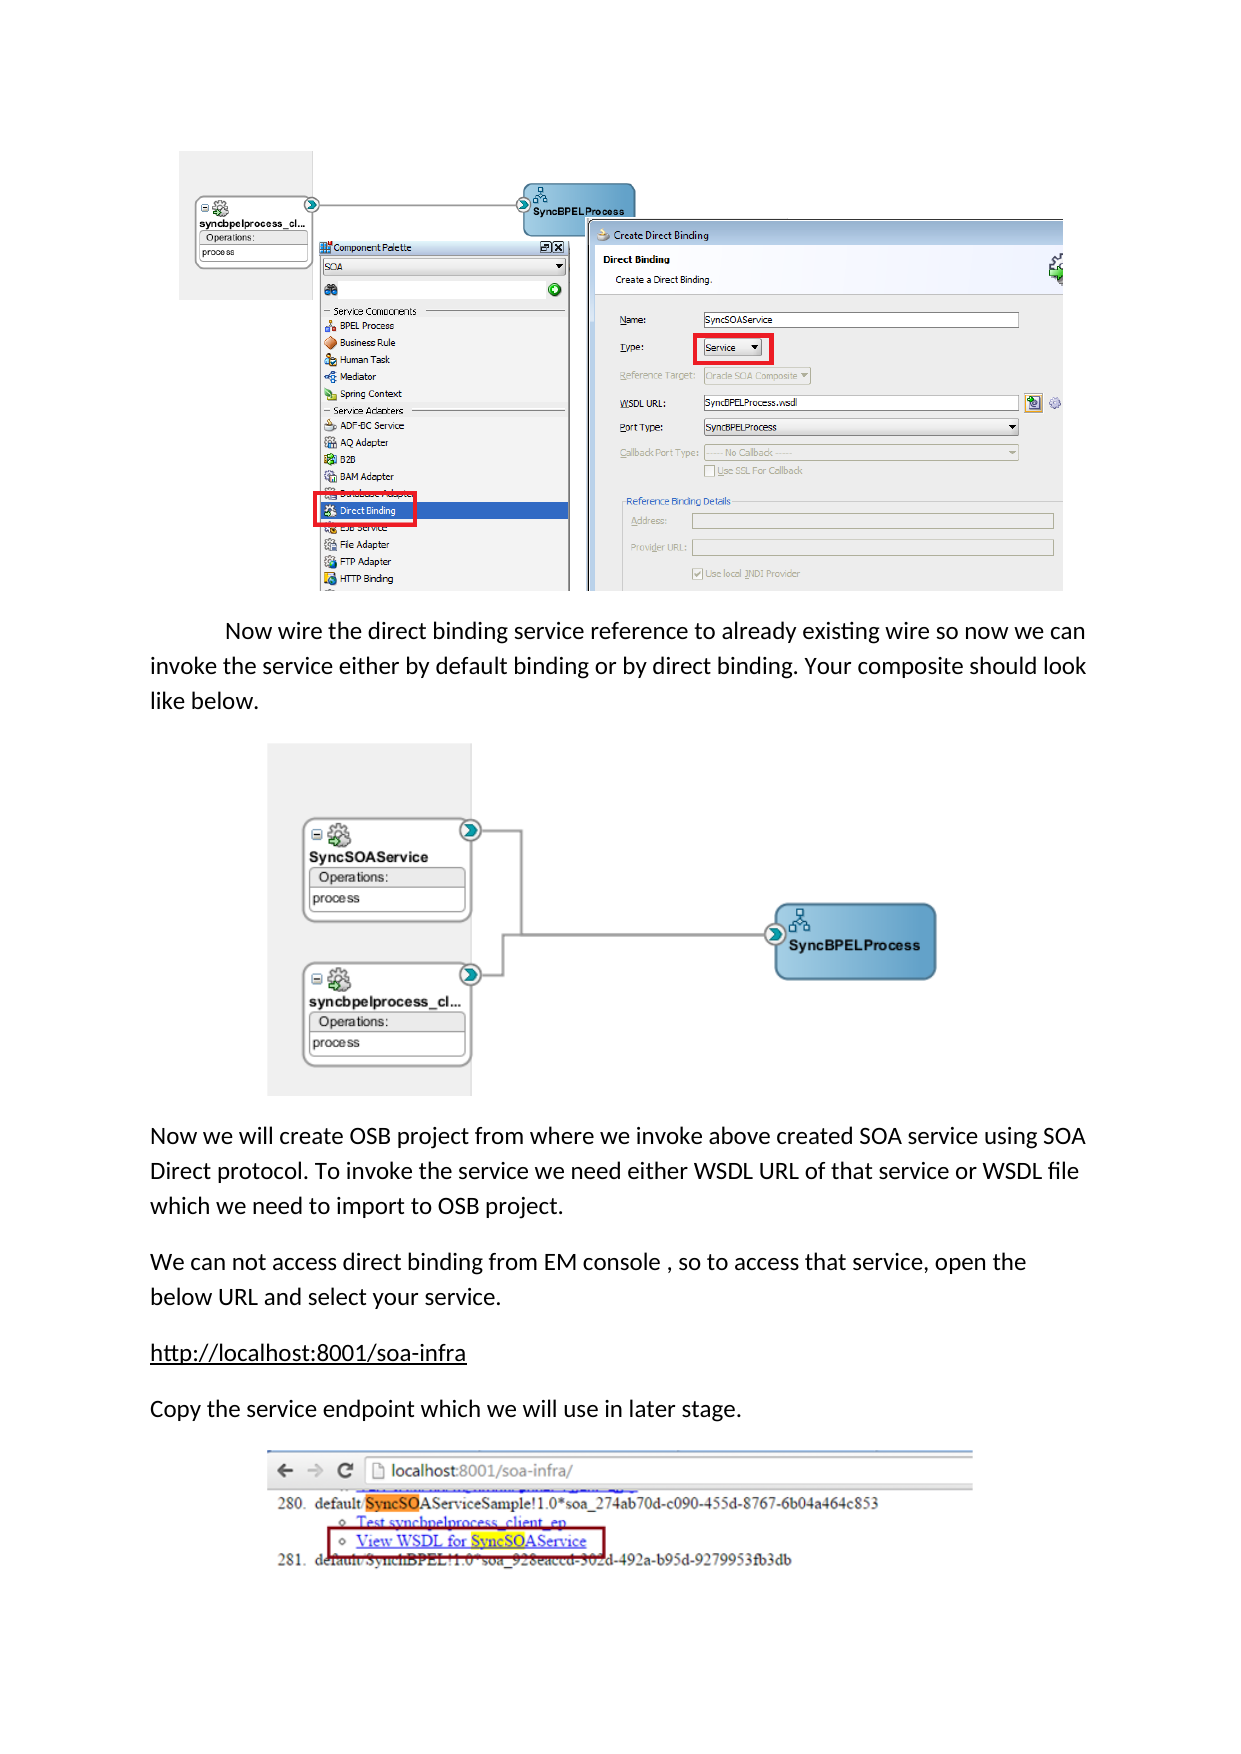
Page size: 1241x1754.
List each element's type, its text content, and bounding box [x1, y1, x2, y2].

text Now wire the direct binding service reference to already existing wire so now we can invoke the service either by default binding or by direct binding. Your composite should look like below. [150, 615, 1090, 716]
text Copy the service endpoint which we will use in later stage. [150, 1393, 1090, 1423]
picture [265, 741, 975, 1096]
text http://localhost:8001/soa-infra [150, 1337, 1090, 1367]
text Now we will create OSB project from where we invoke above created SOA service using SOA Direct protocol. To invoke the service we need either WSDL URL of that service or WSDL file which we need to import to OSB project. [150, 1120, 1090, 1221]
picture [265, 1448, 975, 1591]
text We can not access direct binding from EM console , so to access that service, open the below URL and select your service. [150, 1246, 1090, 1312]
picture [177, 150, 1063, 591]
